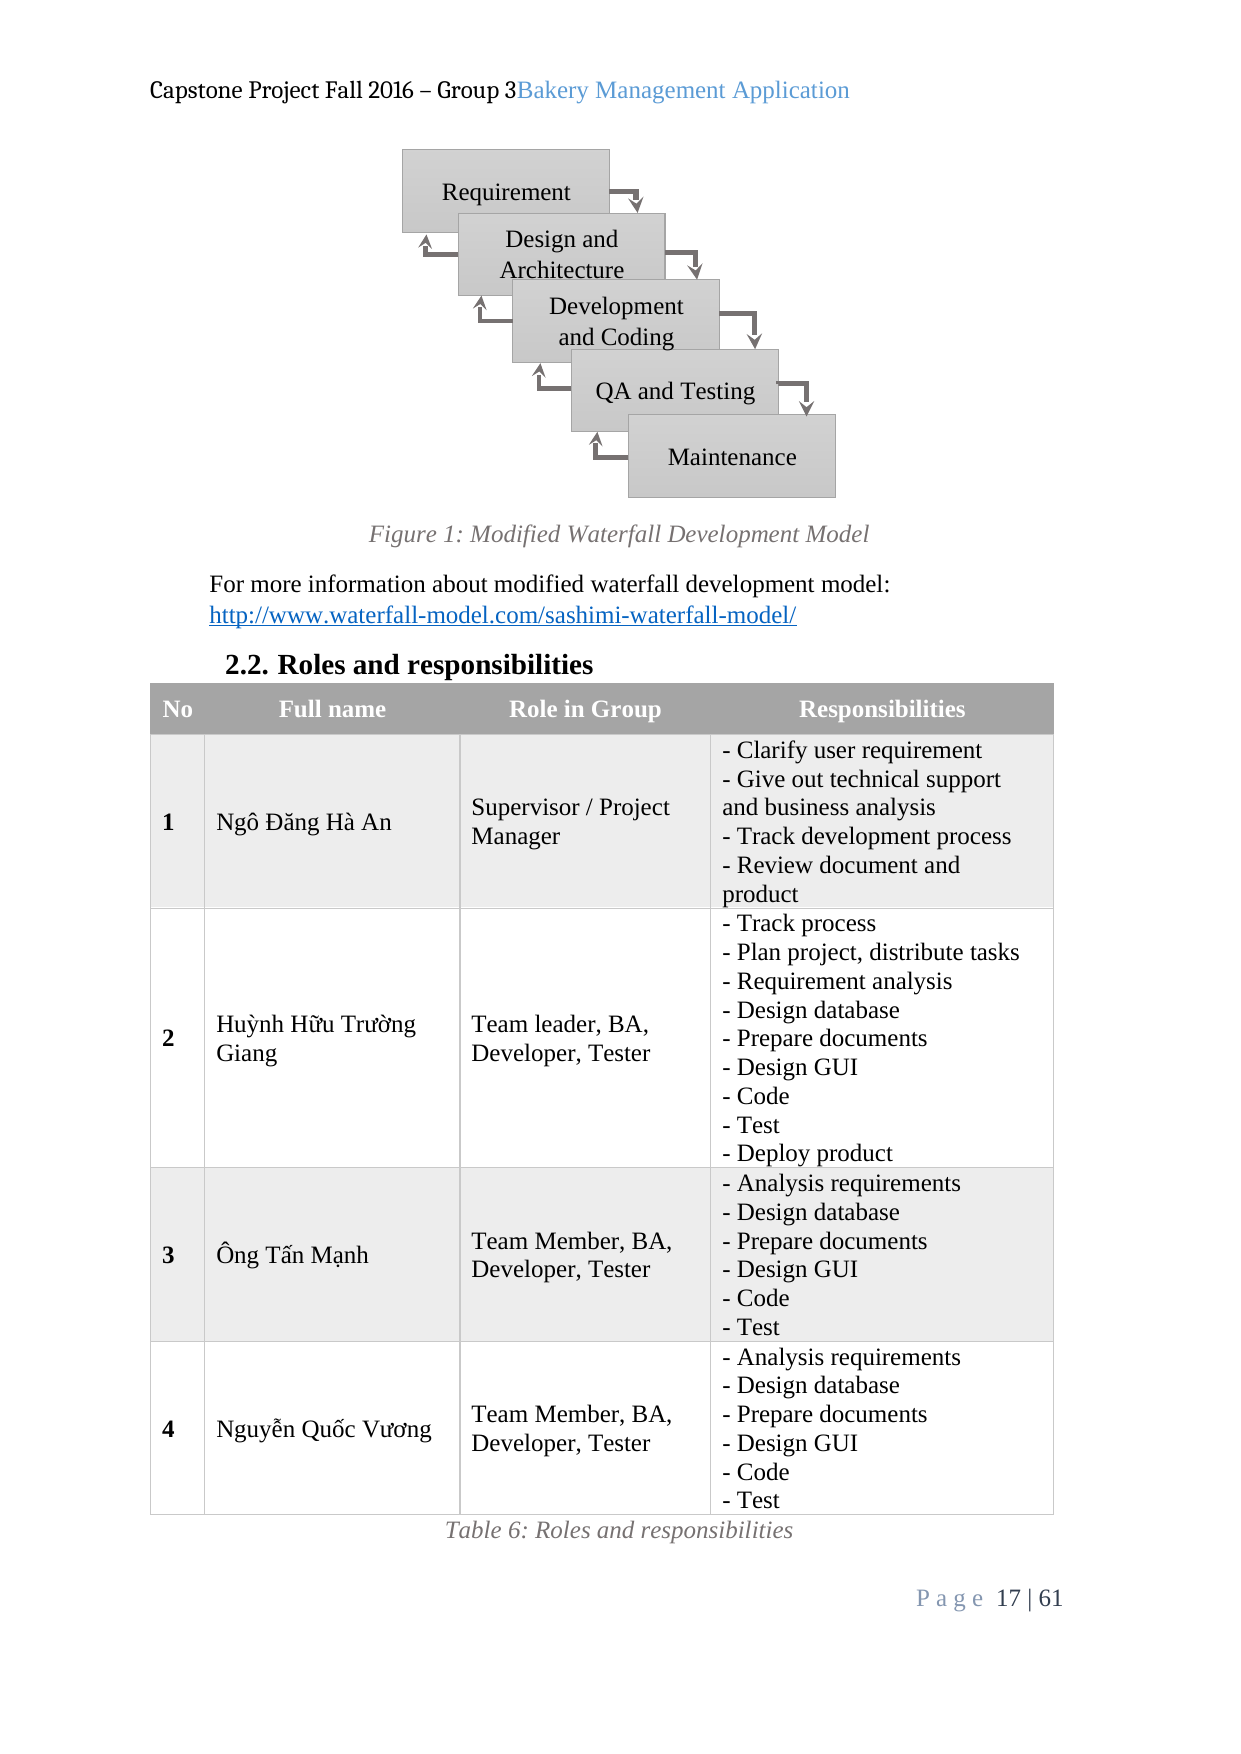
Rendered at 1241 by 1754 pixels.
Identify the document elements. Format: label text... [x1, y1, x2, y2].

table_cell 3 [151, 1168, 204, 1341]
table_header Role in Group [461, 684, 710, 734]
table_cell - Clarify user requirement - Give out technical support and business analysis - Track development process - Review document and product [711, 735, 1053, 907]
table_cell Huỳnh Hữu Trường Giang [205, 909, 459, 1167]
table_cell Ngô Đăng Hà An [205, 735, 459, 907]
subtitle Roles and responsibilities [225, 647, 1090, 681]
table_cell Ông Tấn Mạnh [205, 1168, 459, 1341]
table_cell - Track process - Plan project, distribute tasks - Requirement analysis - Design database - Prepare documents - Design GUI - Code - Test - Deploy product [711, 909, 1053, 1167]
text Figure 1: Modified Waterfall Development Model [150, 519, 1090, 548]
table_cell - Analysis requirements - Design database - Prepare documents - Design GUI - Code - Test [711, 1342, 1053, 1514]
table_cell - Analysis requirements - Design database - Prepare documents - Design GUI - Code - Test [711, 1168, 1053, 1341]
table_cell Supervisor / Project Manager [461, 735, 710, 907]
table_header Full name [205, 684, 459, 734]
table_cell 2 [151, 909, 204, 1167]
table_cell Team Member, BA, Developer, Tester [461, 1168, 710, 1341]
table_header No [151, 684, 204, 734]
text Table 6: Roles and responsibilities [150, 1515, 1090, 1544]
table_cell 1 [151, 735, 204, 907]
table_cell Team Member, BA, Developer, Tester [461, 1342, 710, 1514]
table_cell Team leader, BA, Developer, Tester [461, 909, 710, 1167]
table_header Responsibilities [711, 684, 1053, 734]
table_cell Nguyễn Quốc Vương [205, 1342, 459, 1514]
table_cell 4 [151, 1342, 204, 1514]
text For more information about modified waterfall development model: http://www.waterfall-model.com/sashimi-waterfall-model/ [209, 569, 1090, 628]
